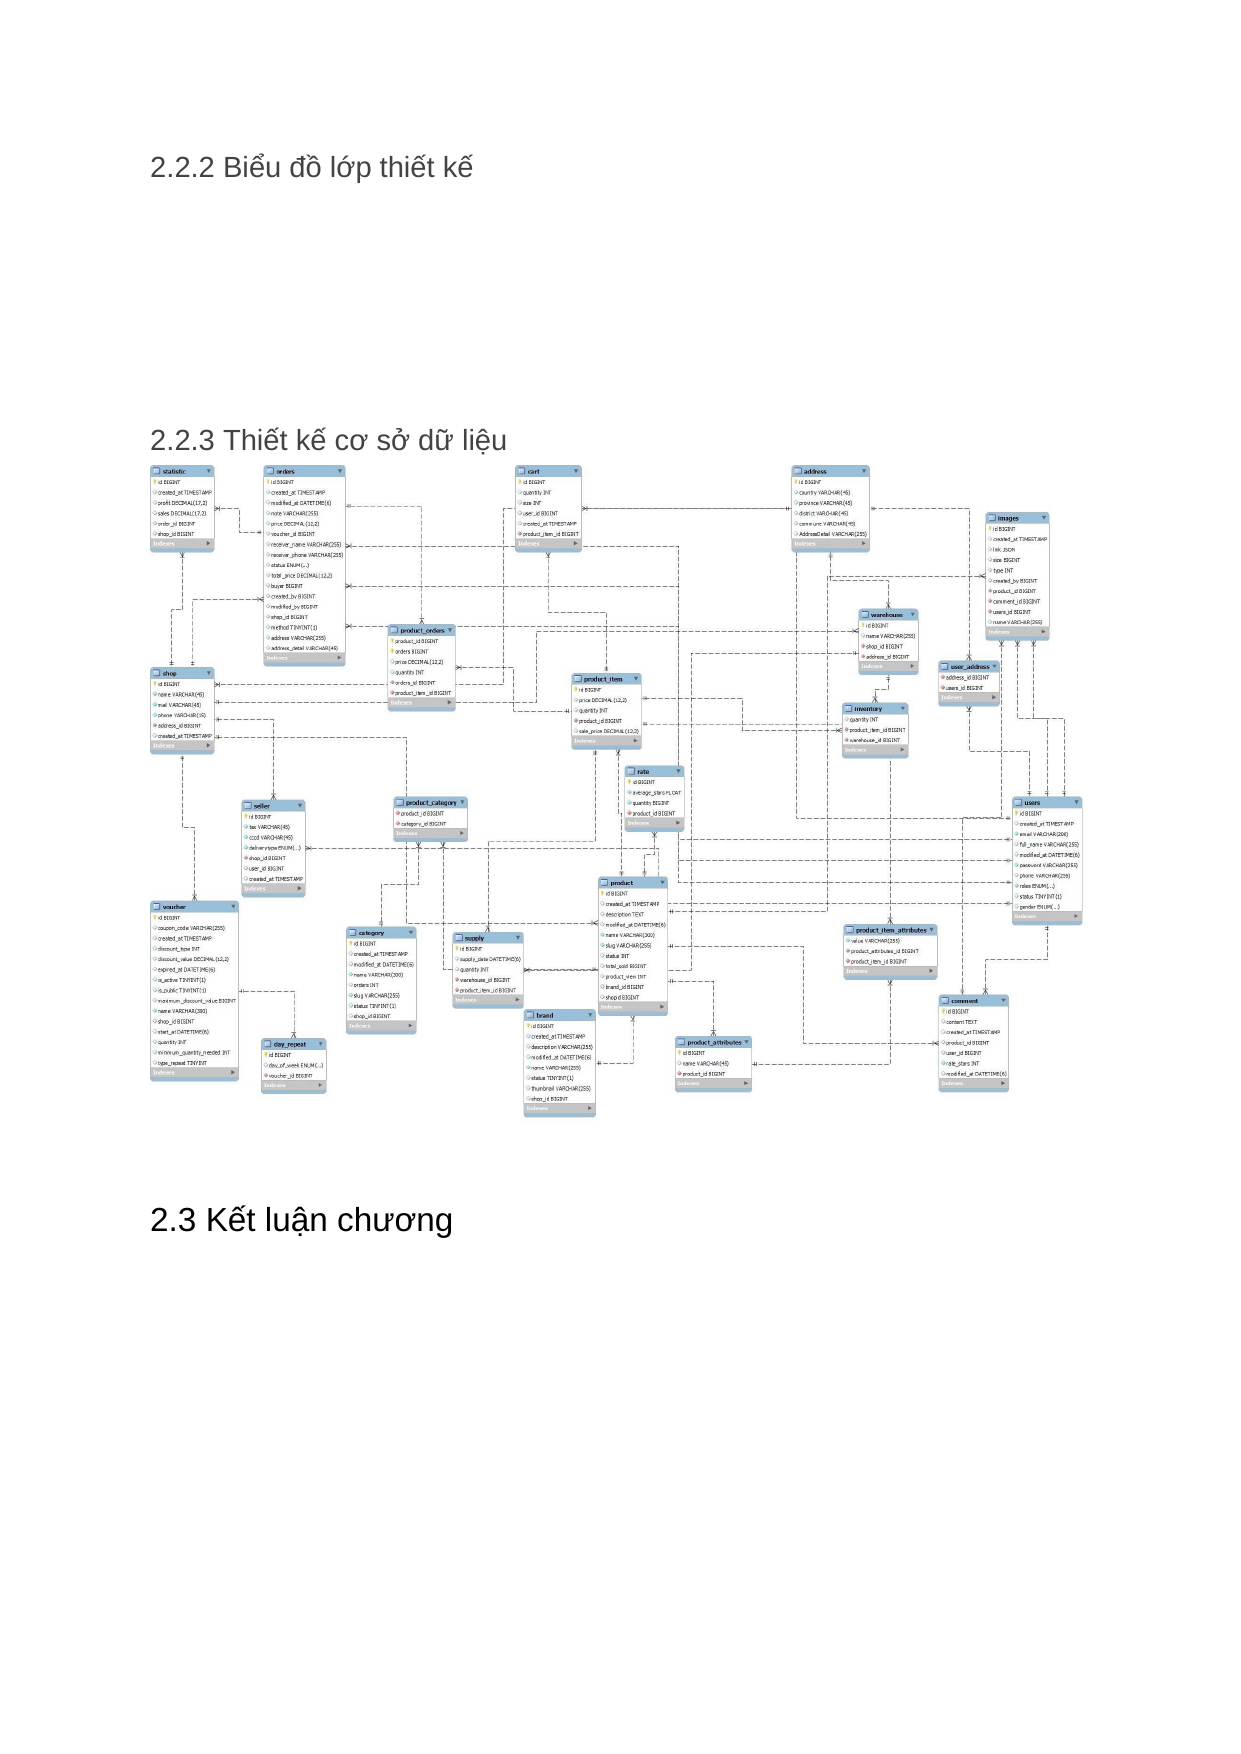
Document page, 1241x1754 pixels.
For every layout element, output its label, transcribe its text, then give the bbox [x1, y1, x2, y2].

picture [150, 465, 1091, 1126]
subtitle 2.3 Kết luận chương [150, 1200, 1090, 1238]
subtitle 2.2.3 Thiết kế cơ sở dữ liệu [150, 423, 1090, 457]
subtitle 2.2.2 Biểu đồ lớp thiết kế [150, 150, 1090, 183]
